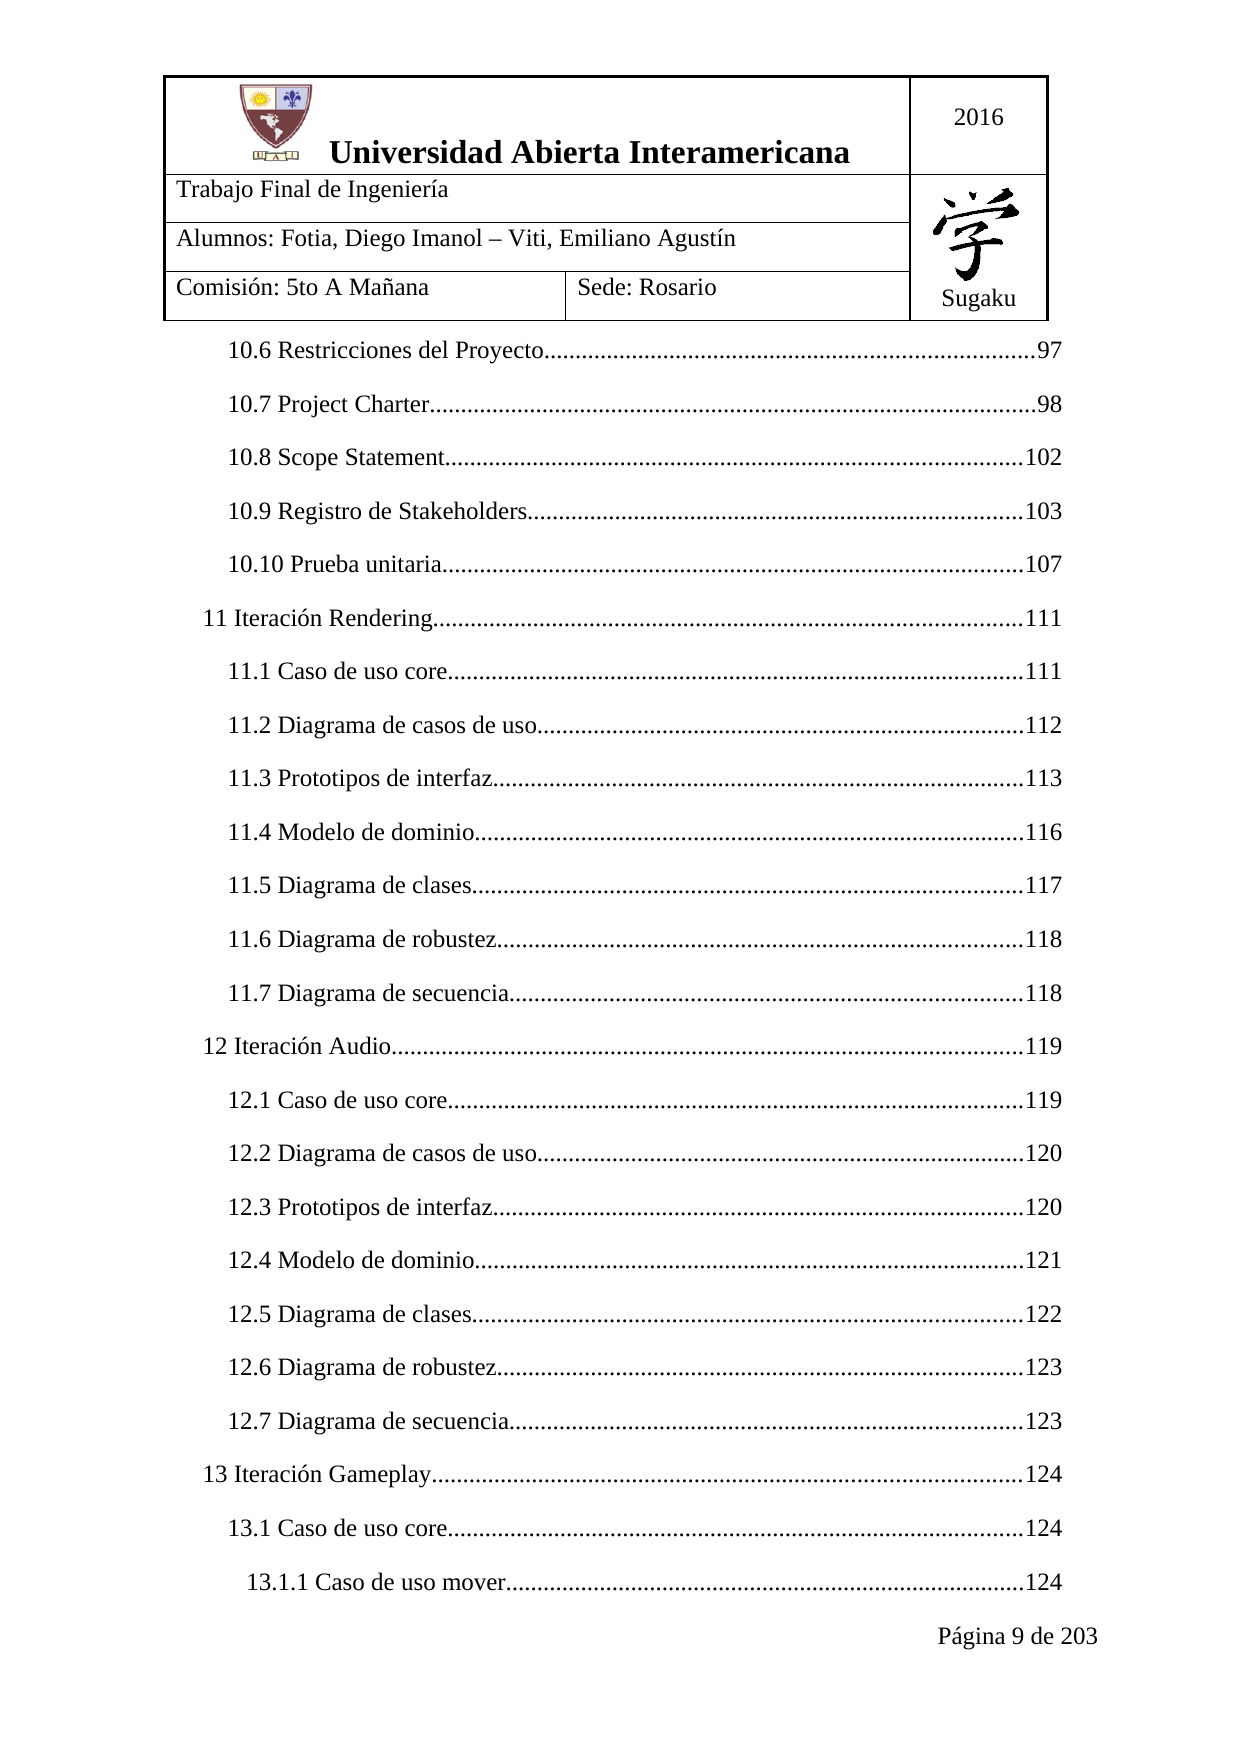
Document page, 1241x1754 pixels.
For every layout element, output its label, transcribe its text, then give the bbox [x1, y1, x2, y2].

text 12 Iteración Audio 119 [202, 1031, 1063, 1060]
text 12.4 Modelo de dominio 121 [227, 1245, 1063, 1274]
picture [223, 78, 329, 164]
text 11.1 Caso de uso core 111 [227, 656, 1063, 685]
text 11.7 Diagrama de secuencia 118 [227, 978, 1063, 1006]
text 11.2 Diagrama de casos de uso 112 [227, 710, 1063, 739]
text 13.1.1 Caso de uso mover 124 [246, 1567, 1063, 1595]
text 12.1 Caso de uso core 119 [227, 1085, 1063, 1113]
text 10.9 Registro de Stakeholders 103 [227, 496, 1063, 524]
text 10.6 Restricciones del Proyecto 97 [227, 148, 1063, 364]
text 10.8 Scope Statement 102 [227, 442, 1063, 471]
text 10.10 Prueba unitaria 107 [227, 549, 1063, 578]
text 12.5 Diagrama de clases 122 [227, 1299, 1063, 1328]
text 11 Iteración Rendering 111 [202, 603, 1063, 632]
text 10.7 Project Charter 98 [227, 389, 1063, 417]
text 12.2 Diagrama de casos de uso 120 [227, 1138, 1063, 1167]
text 11.6 Diagrama de robustez 118 [227, 924, 1063, 953]
text 11.3 Prototipos de interfaz 113 [227, 763, 1063, 792]
text 12.6 Diagrama de robustez 123 [227, 1352, 1063, 1381]
text 13.1 Caso de uso core 124 [227, 1513, 1063, 1542]
text 13 Iteración Gameplay 124 [202, 1459, 1063, 1488]
text 11.5 Diagrama de clases 117 [227, 871, 1063, 899]
text 12.7 Diagrama de secuencia 123 [227, 1406, 1063, 1435]
text 11.4 Modelo de dominio 116 [227, 817, 1063, 846]
picture [927, 181, 1030, 284]
text 12.3 Prototipos de interfaz 120 [227, 1192, 1063, 1221]
